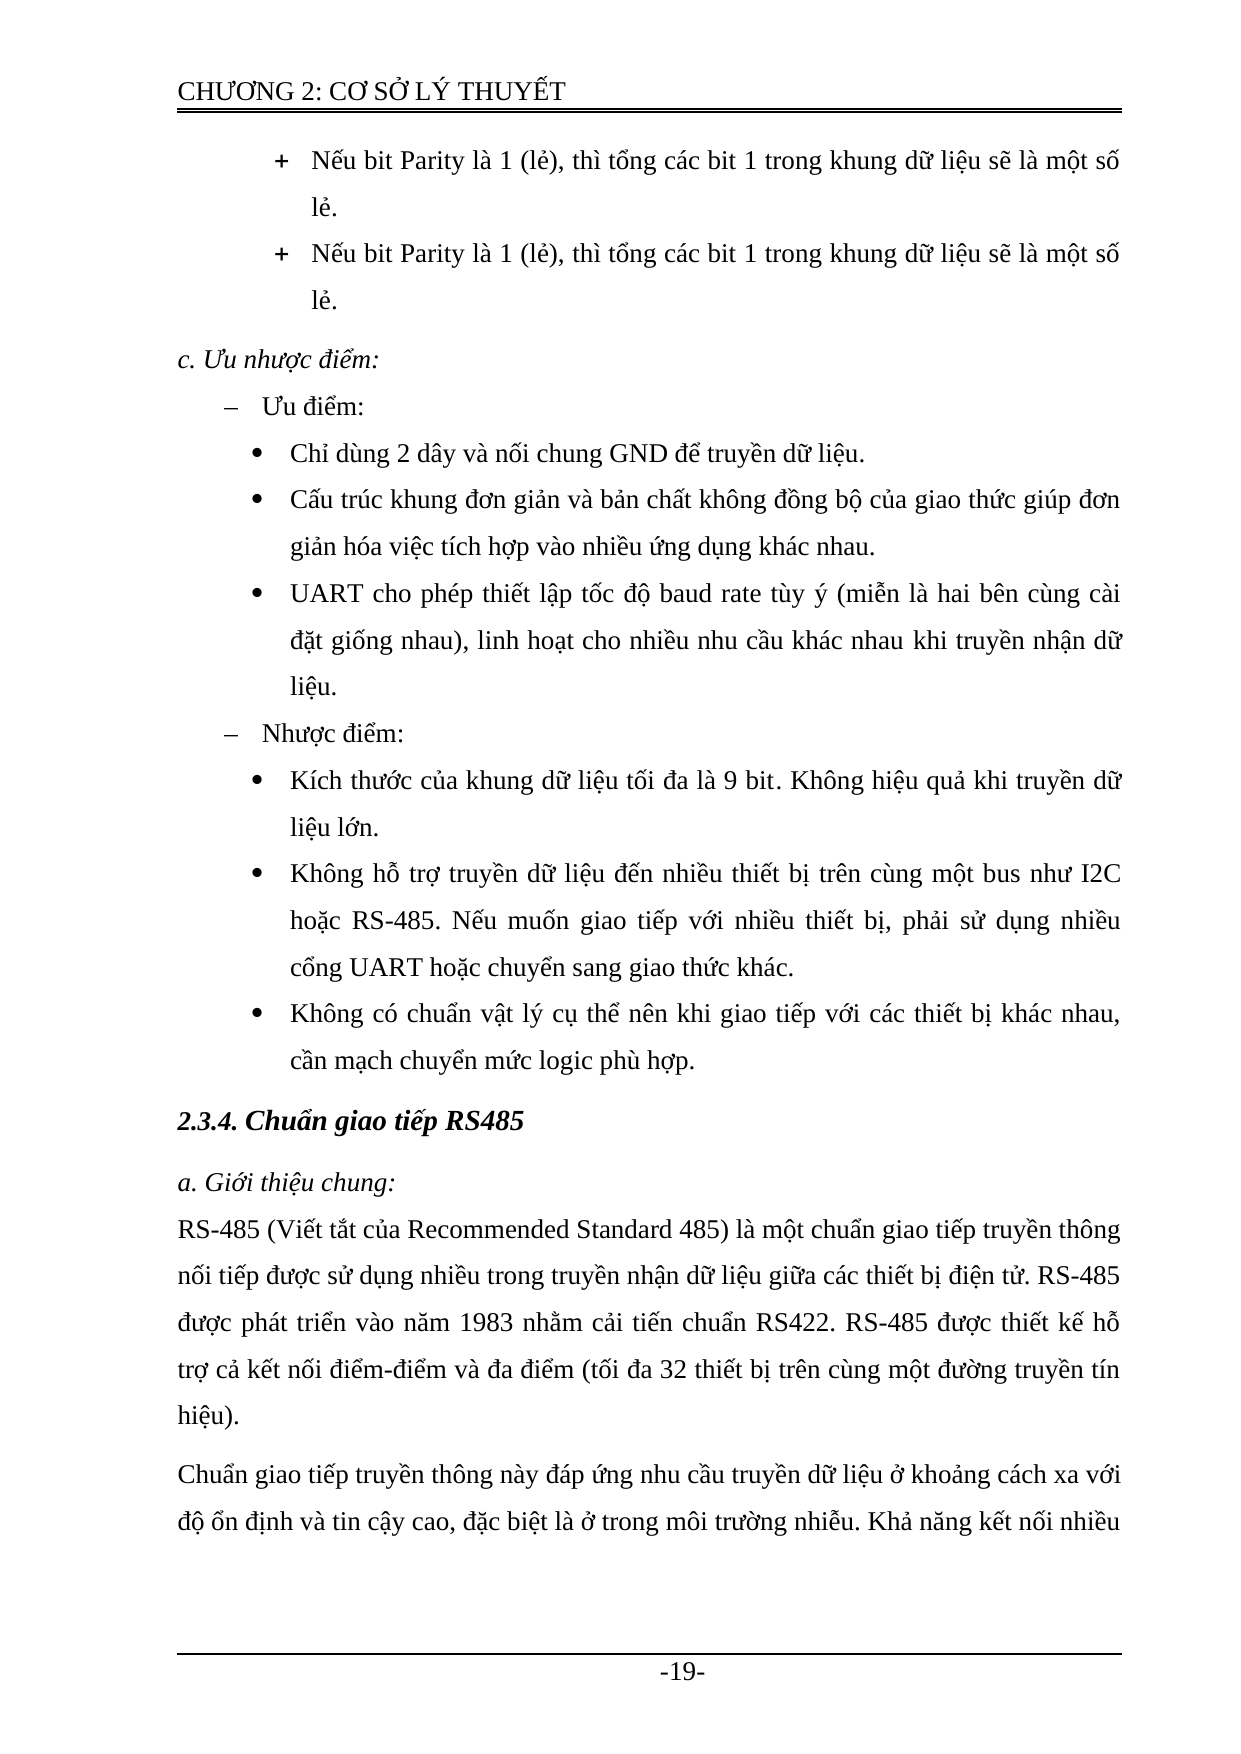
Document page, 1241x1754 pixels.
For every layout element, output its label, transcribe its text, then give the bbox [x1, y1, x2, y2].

text RS-485 (Viết tắt của Recommended Standard 485) là một chuẩn giao tiếp truyền thông nối tiếp được sử dụng nhiều trong truyền nhận dữ liệu giữa các thiết bị điện tử. RS-485 được phát triển vào năm 1983 nhằm cải tiến chuẩn RS422. RS-485 được thiết kế hỗ trợ cả kết nối điểm-điểm và đa điểm (tối đa 32 thiết bị trên cùng một đường truyền tín hiệu). [177, 1213, 1122, 1431]
list Nếu bit Parity là 1 (lẻ), thì tổng các bit 1 trong khung dữ liệu sẽ là một số lẻ. [274, 237, 1122, 315]
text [177, 1459, 1122, 1536]
list Kích thước của khung dữ liệu tối đa là 9 bit. Không hiệu quả khi truyền dữ liệu lớn. [252, 764, 1122, 842]
list Cấu trúc khung đơn giản và bản chất không đồng bộ của giao thức giúp đơn giản hóa việc tích hợp vào nhiều ứng dụng khác nhau. [252, 484, 1122, 562]
subtitle Chuẩn giao tiếp RS485 [177, 1103, 1122, 1137]
list Nhược điểm: [224, 717, 1122, 748]
list UART cho phép thiết lập tốc độ baud rate tùy ý (miễn là hai bên cùng cài đặt giống nhau), linh hoạt cho nhiều nhu cầu khác nhau khi truyền nhận dữ liệu. [252, 577, 1122, 702]
list Ưu điểm: [224, 390, 1122, 421]
subtitle Giới thiệu chung: [177, 1166, 1122, 1197]
list Không hỗ trợ truyền dữ liệu đến nhiều thiết bị trên cùng một bus như I2C hoặc RS-485. Nếu muốn giao tiếp với nhiều thiết bị, phải sử dụng nhiều cổng UART hoặc chuyển sang giao thức khác. [252, 857, 1122, 982]
list Nếu bit Parity là 1 (lẻ), thì tổng các bit 1 trong khung dữ liệu sẽ là một số lẻ. [274, 144, 1122, 222]
list Không có chuẩn vật lý cụ thể nên khi giao tiếp với các thiết bị khác nhau, cần mạch chuyển mức logic phù hợp. [252, 997, 1122, 1075]
subtitle Ưu nhược điểm: [177, 343, 1122, 374]
list Chỉ dùng 2 dây và nối chung GND để truyền dữ liệu. [252, 437, 1122, 468]
